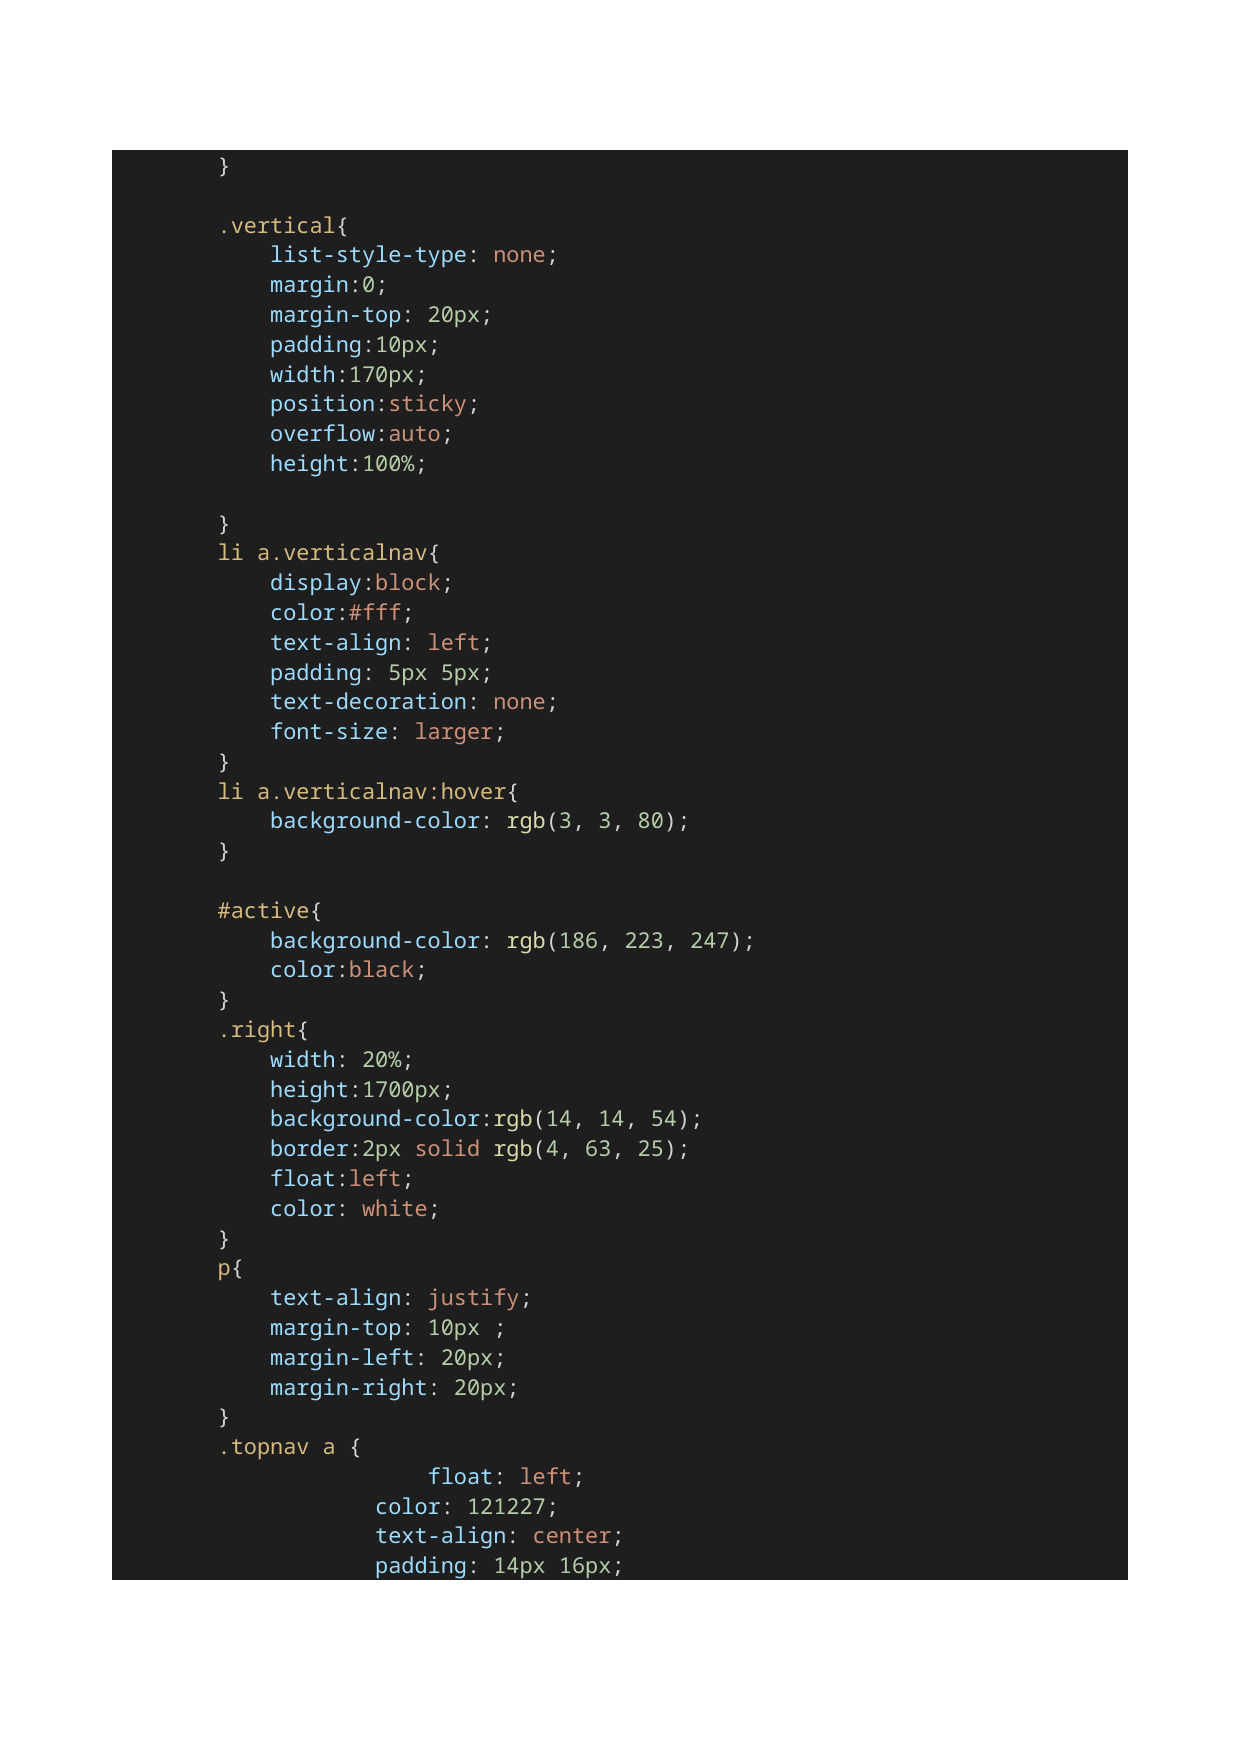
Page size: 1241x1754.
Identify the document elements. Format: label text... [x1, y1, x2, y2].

text background-color:rgb(14, 14, 54); [112, 1103, 1128, 1133]
text padding: 14px 16px; [112, 1550, 1128, 1580]
text margin-top: 20px; [112, 299, 1128, 329]
text margin-right: 20px; [112, 1371, 1128, 1401]
text } [112, 150, 1128, 180]
text } [112, 746, 1128, 776]
text float: left; [112, 1461, 1128, 1491]
text display:block; [112, 567, 1128, 597]
text text-align: left; [112, 627, 1128, 656]
text } [112, 1222, 1128, 1252]
text border:2px solid rgb(4, 63, 25); [112, 1133, 1128, 1163]
text float:left; [112, 1163, 1128, 1193]
text list-style-type: none; [112, 239, 1128, 269]
text text-align: center; [112, 1520, 1128, 1550]
text } [112, 507, 1128, 537]
text margin:0; [112, 269, 1128, 299]
text .vertical{ [112, 209, 1128, 239]
text margin-top: 10px ; [112, 1312, 1128, 1342]
text margin-left: 20px; [112, 1342, 1128, 1371]
text padding:10px; [112, 329, 1128, 358]
text .right{ [112, 1014, 1128, 1044]
text .topnav a { [112, 1431, 1128, 1461]
text text-decoration: none; [112, 686, 1128, 716]
text height:100%; [112, 448, 1128, 478]
text color:#fff; [112, 597, 1128, 627]
text color: white; [112, 1193, 1128, 1222]
text width:170px; [112, 358, 1128, 388]
text color:black; [112, 954, 1128, 984]
text position:sticky; [112, 388, 1128, 418]
text overflow:auto; [112, 418, 1128, 448]
text text-align: justify; [112, 1282, 1128, 1312]
text li a.verticalnav:hover{ [112, 776, 1128, 805]
text } [112, 984, 1128, 1014]
text height:1700px; [112, 1073, 1128, 1103]
text #active{ [112, 895, 1128, 924]
text padding: 5px 5px; [112, 656, 1128, 686]
text } [112, 1401, 1128, 1431]
text } [112, 835, 1128, 865]
text background-color: rgb(186, 223, 247); [112, 924, 1128, 954]
text width: 20%; [112, 1044, 1128, 1073]
text li a.verticalnav{ [112, 537, 1128, 567]
text font-size: larger; [112, 716, 1128, 746]
text background-color: rgb(3, 3, 80); [112, 805, 1128, 835]
text p{ [112, 1252, 1128, 1282]
text color: 121227; [112, 1491, 1128, 1520]
